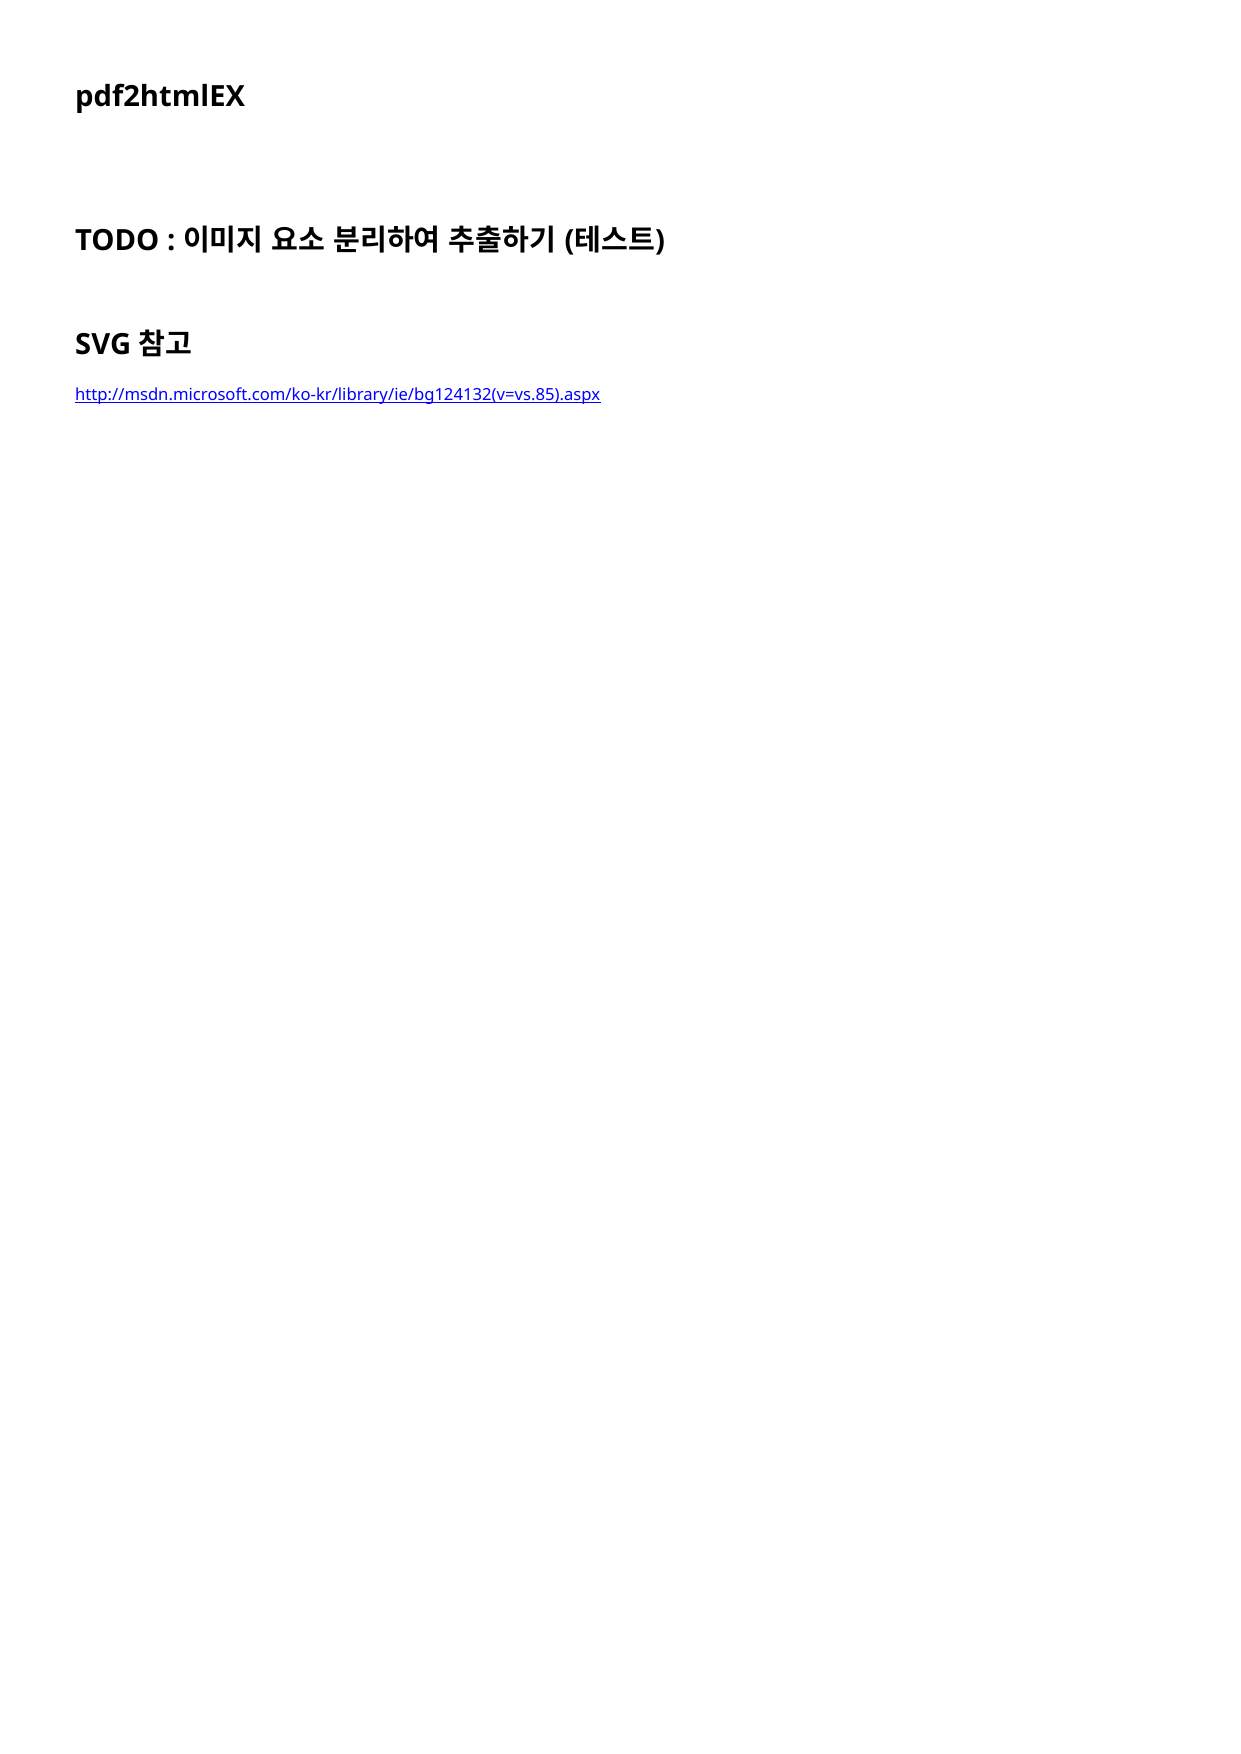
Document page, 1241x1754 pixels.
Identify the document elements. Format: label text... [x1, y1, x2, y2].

text pdf2htmlEX [75, 75, 1165, 115]
text SVG 참고 [75, 320, 1165, 363]
text TODO : 이미지 요소 분리하여 추출하기 (테스트) [75, 217, 1165, 259]
text http://msdn.microsoft.com/ko-kr/library/ie/bg124132(v=vs.85).aspx [75, 383, 1165, 405]
